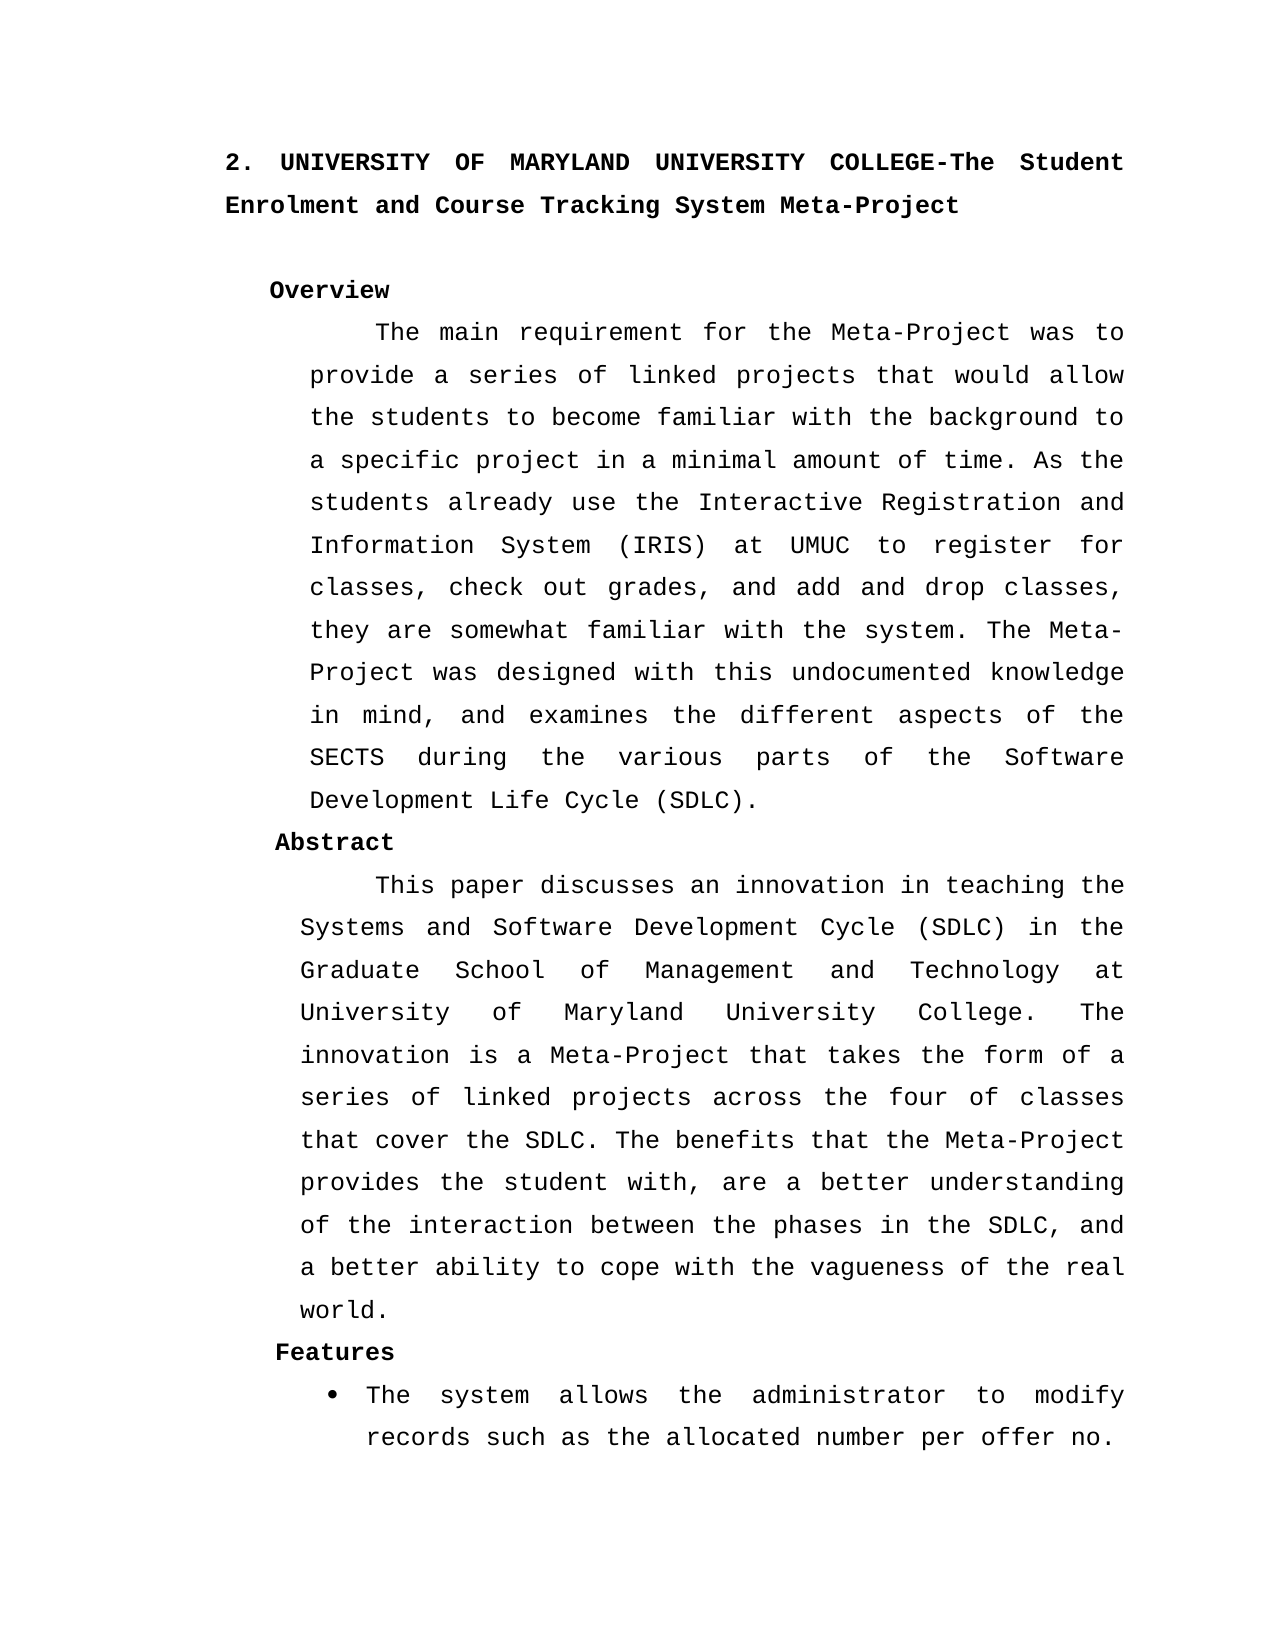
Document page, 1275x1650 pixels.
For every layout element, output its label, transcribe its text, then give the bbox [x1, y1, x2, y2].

list The system allows the administrator to modify records such as the allocated number per offer no. [328, 1382, 1125, 1453]
text This paper discusses an innovation in teaching the Systems and Software Development Cycle (SDLC) in the Graduate School of Management and Technology at University of Maryland University College. The innovation is a Meta-Project that takes the form of a series of linked projects across the four of classes that cover the SDLC. The benefits that the Meta-Project provides the student with, are a better understanding of the interaction between the phases in the SDLC, and a better ability to cope with the vagueness of the real world. [300, 872, 1125, 1326]
text The main requirement for the Meta-Project was to provide a series of linked projects that would allow the students to become familiar with the background to a specific project in a minimal amount of time. As the students already use the Interactive Registration and Information System (IRIS) at UMUC to register for classes, check out grades, and add and drop classes, they are somewhat familiar with the system. The Meta-Project was designed with this undocumented knowledge in mind, and examines the different aspects of the SECTS during the various parts of the Software Development Life Cycle (SDLC). [225, 320, 1125, 816]
text 2. UNIVERSITY OF MARYLAND UNIVERSITY COLLEGE-The Student Enrolment and Course Tracking System Meta-Project [225, 150, 1125, 221]
text Features [225, 1340, 1125, 1368]
text Overview [225, 277, 1125, 306]
text Abstract [225, 830, 1125, 858]
